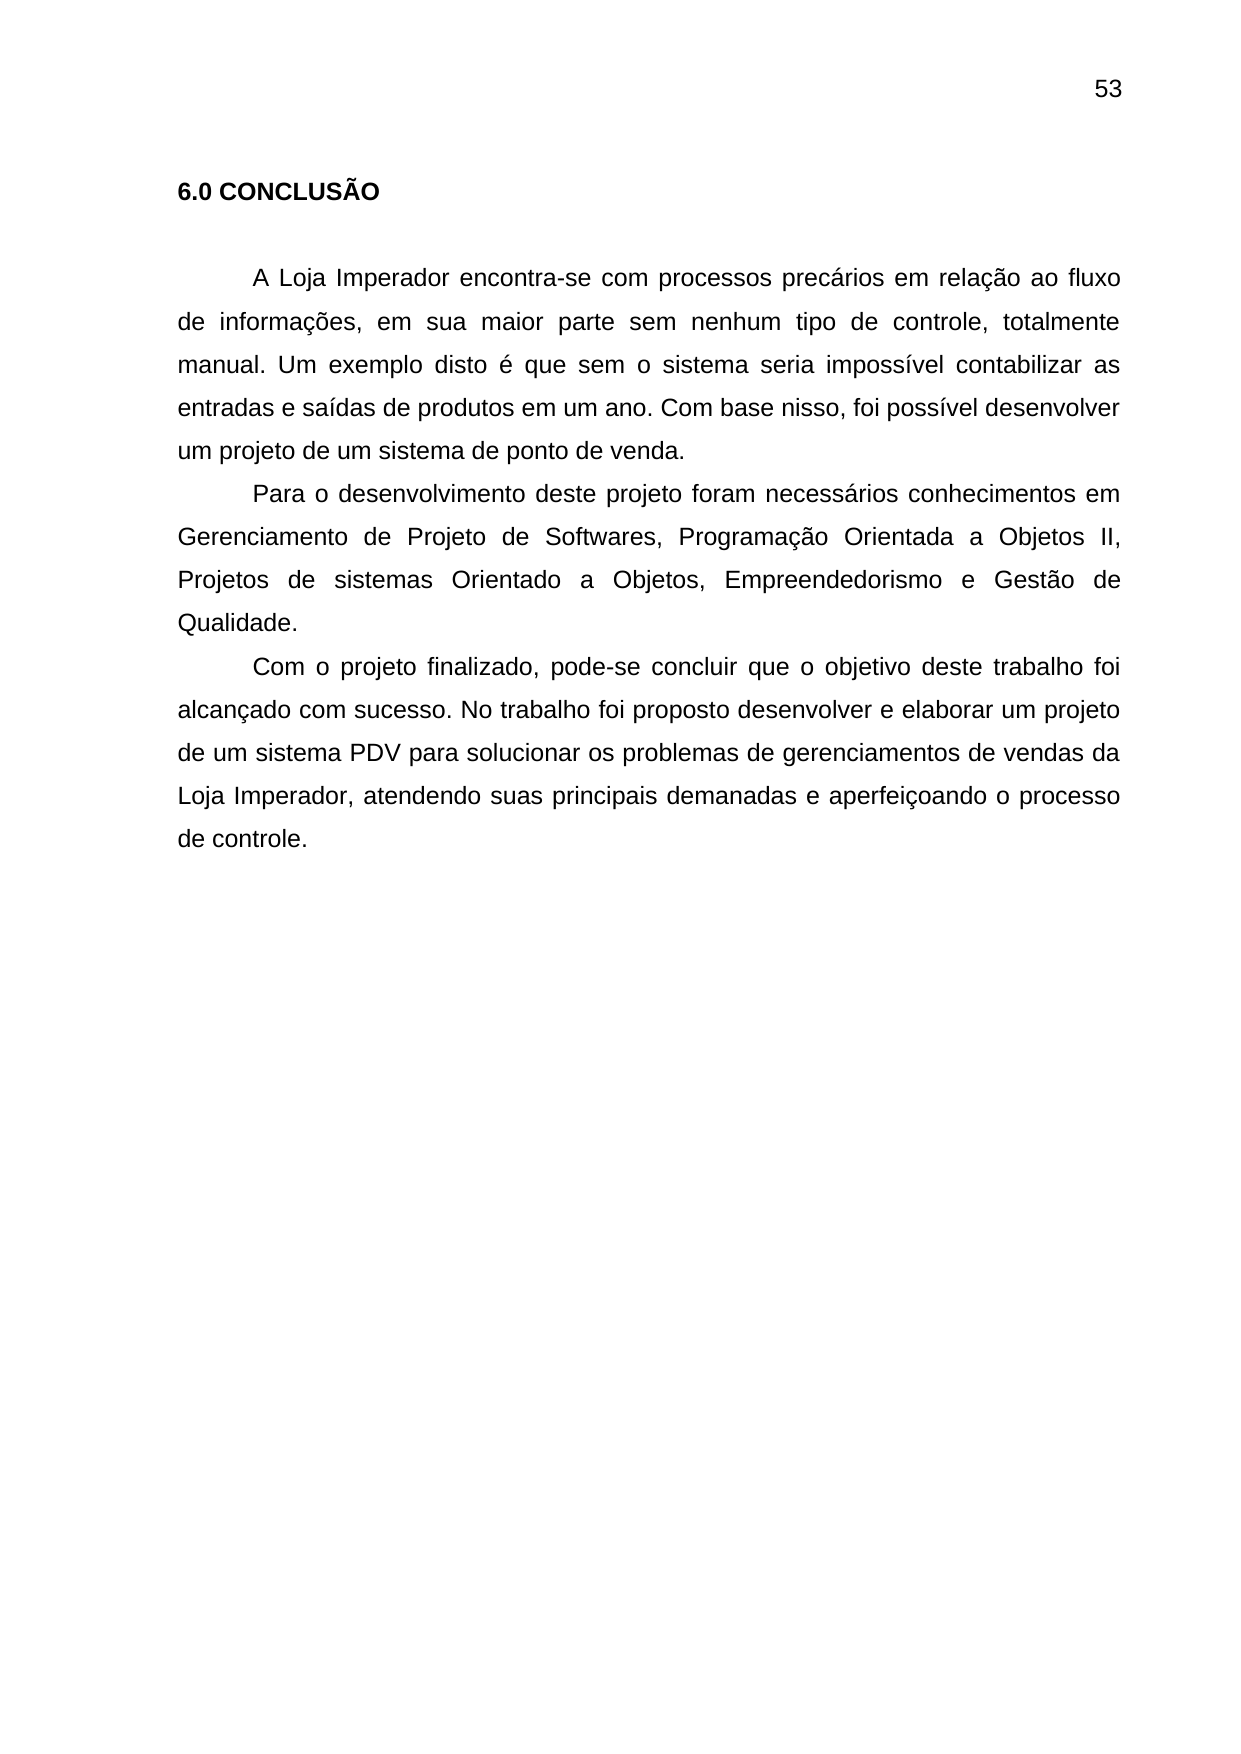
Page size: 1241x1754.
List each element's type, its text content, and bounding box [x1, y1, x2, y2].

subtitle 6.0 CONCLUSÃO [177, 177, 1122, 206]
text A Loja Imperador encontra-se com processos precários em relação ao fluxo de informações, em sua maior parte sem nenhum tipo de controle, totalmente manual. Um exemplo disto é que sem o sistema seria impossível contabilizar as entradas e saídas de produtos em um ano. Com base nisso, foi possível desenvolver um projeto de um sistema de ponto de venda. [177, 263, 1122, 465]
text Para o desenvolvimento deste projeto foram necessários conhecimentos em Gerenciamento de Projeto de Softwares, Programação Orientada a Objetos II, Projetos de sistemas Orientado a Objetos, Empreendedorismo e Gestão de Qualidade. [177, 479, 1122, 637]
text Com o projeto finalizado, pode-se concluir que o objetivo deste trabalho foi alcançado com sucesso. No trabalho foi proposto desenvolver e elaborar um projeto de um sistema PDV para solucionar os problemas de gerenciamentos de vendas da Loja Imperador, atendendo suas principais demanadas e aperfeiçoando o processo de controle. [177, 652, 1122, 853]
